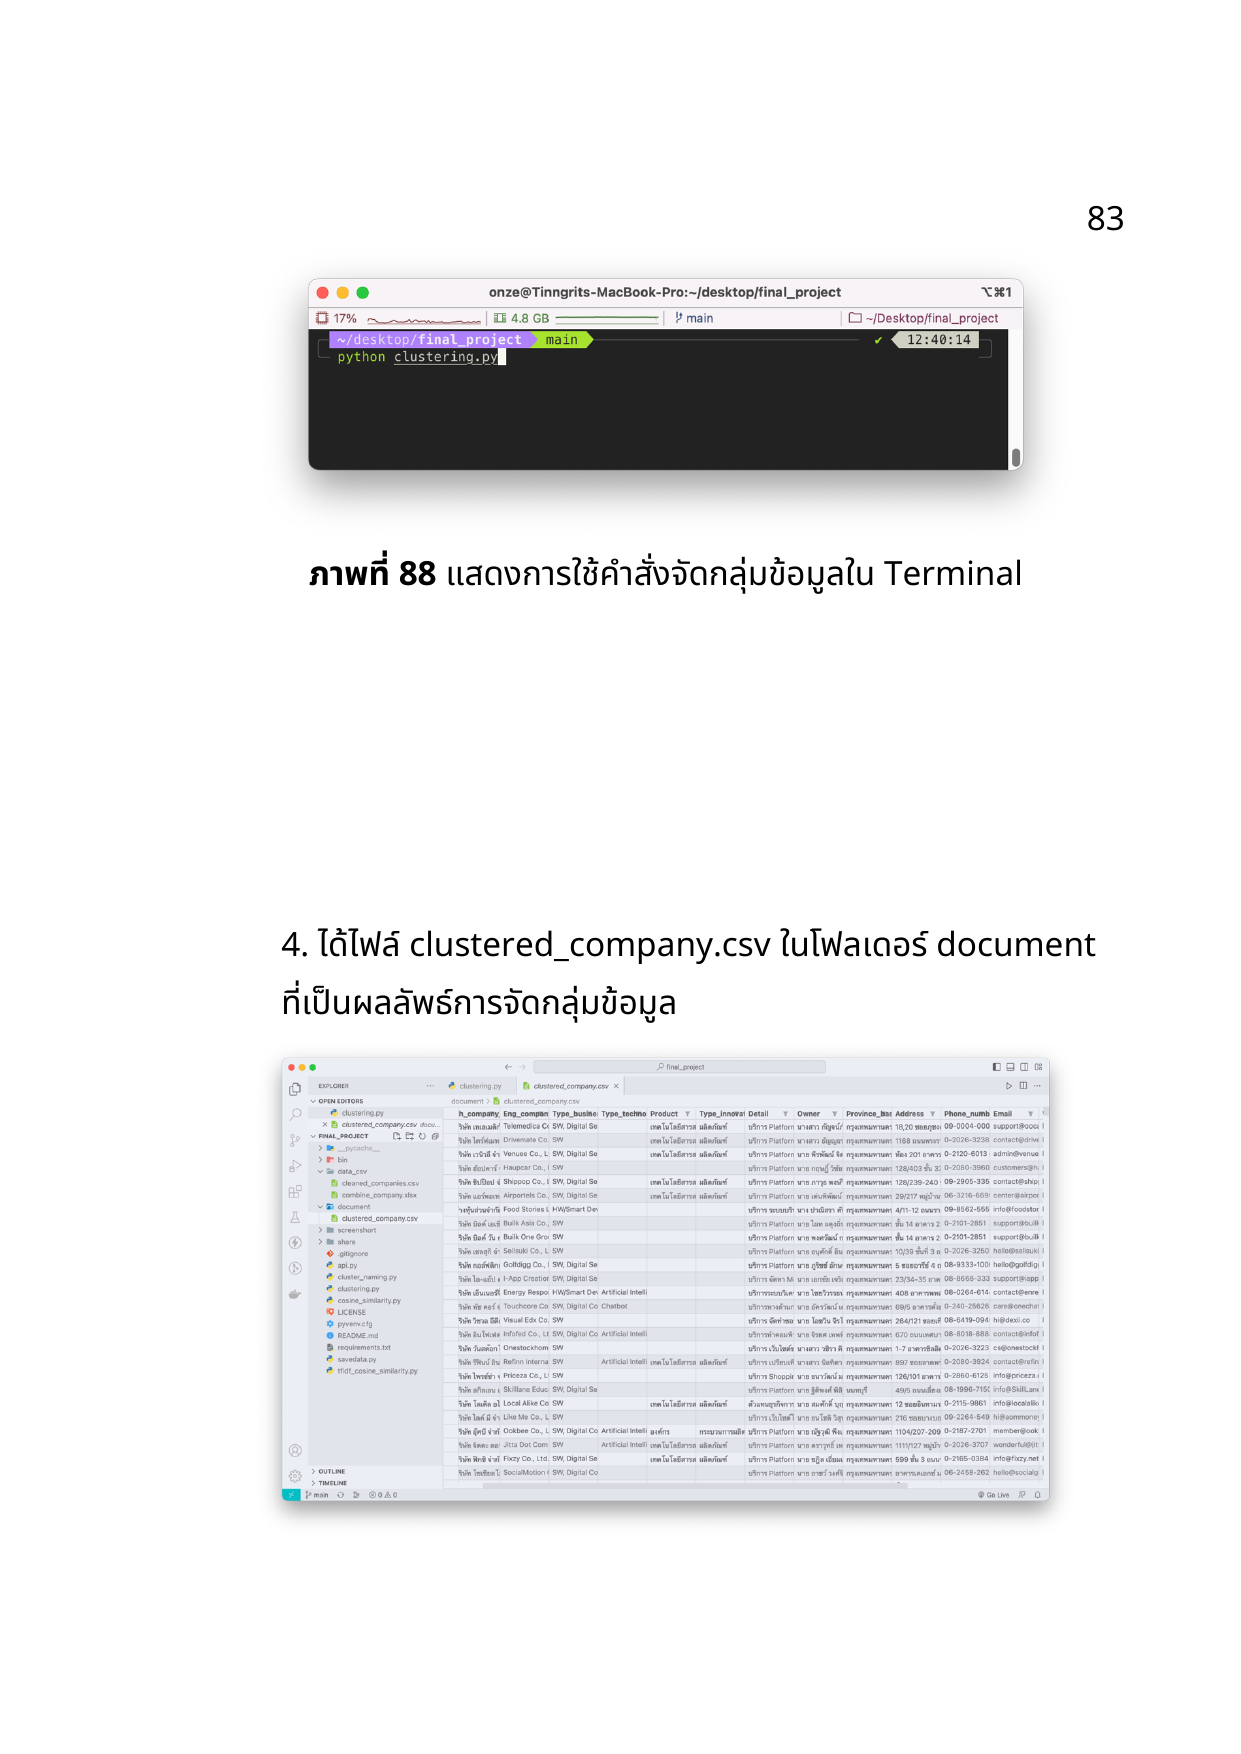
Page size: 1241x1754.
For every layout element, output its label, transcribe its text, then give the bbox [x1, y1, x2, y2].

picture [252, 240, 1079, 544]
picture [252, 1037, 1079, 1540]
text 4. ได้ไฟล์ clustered_company.csv ในโฟลเดอร์ document ที่เป็นผลลัพธ์การจัดกลุ่มข้อมูล [281, 921, 1125, 1030]
text ภาพที่ 88 แสดงการใช้คำสั่งจัดกลุ่มข้อมูลใน Terminal [206, 550, 1125, 601]
